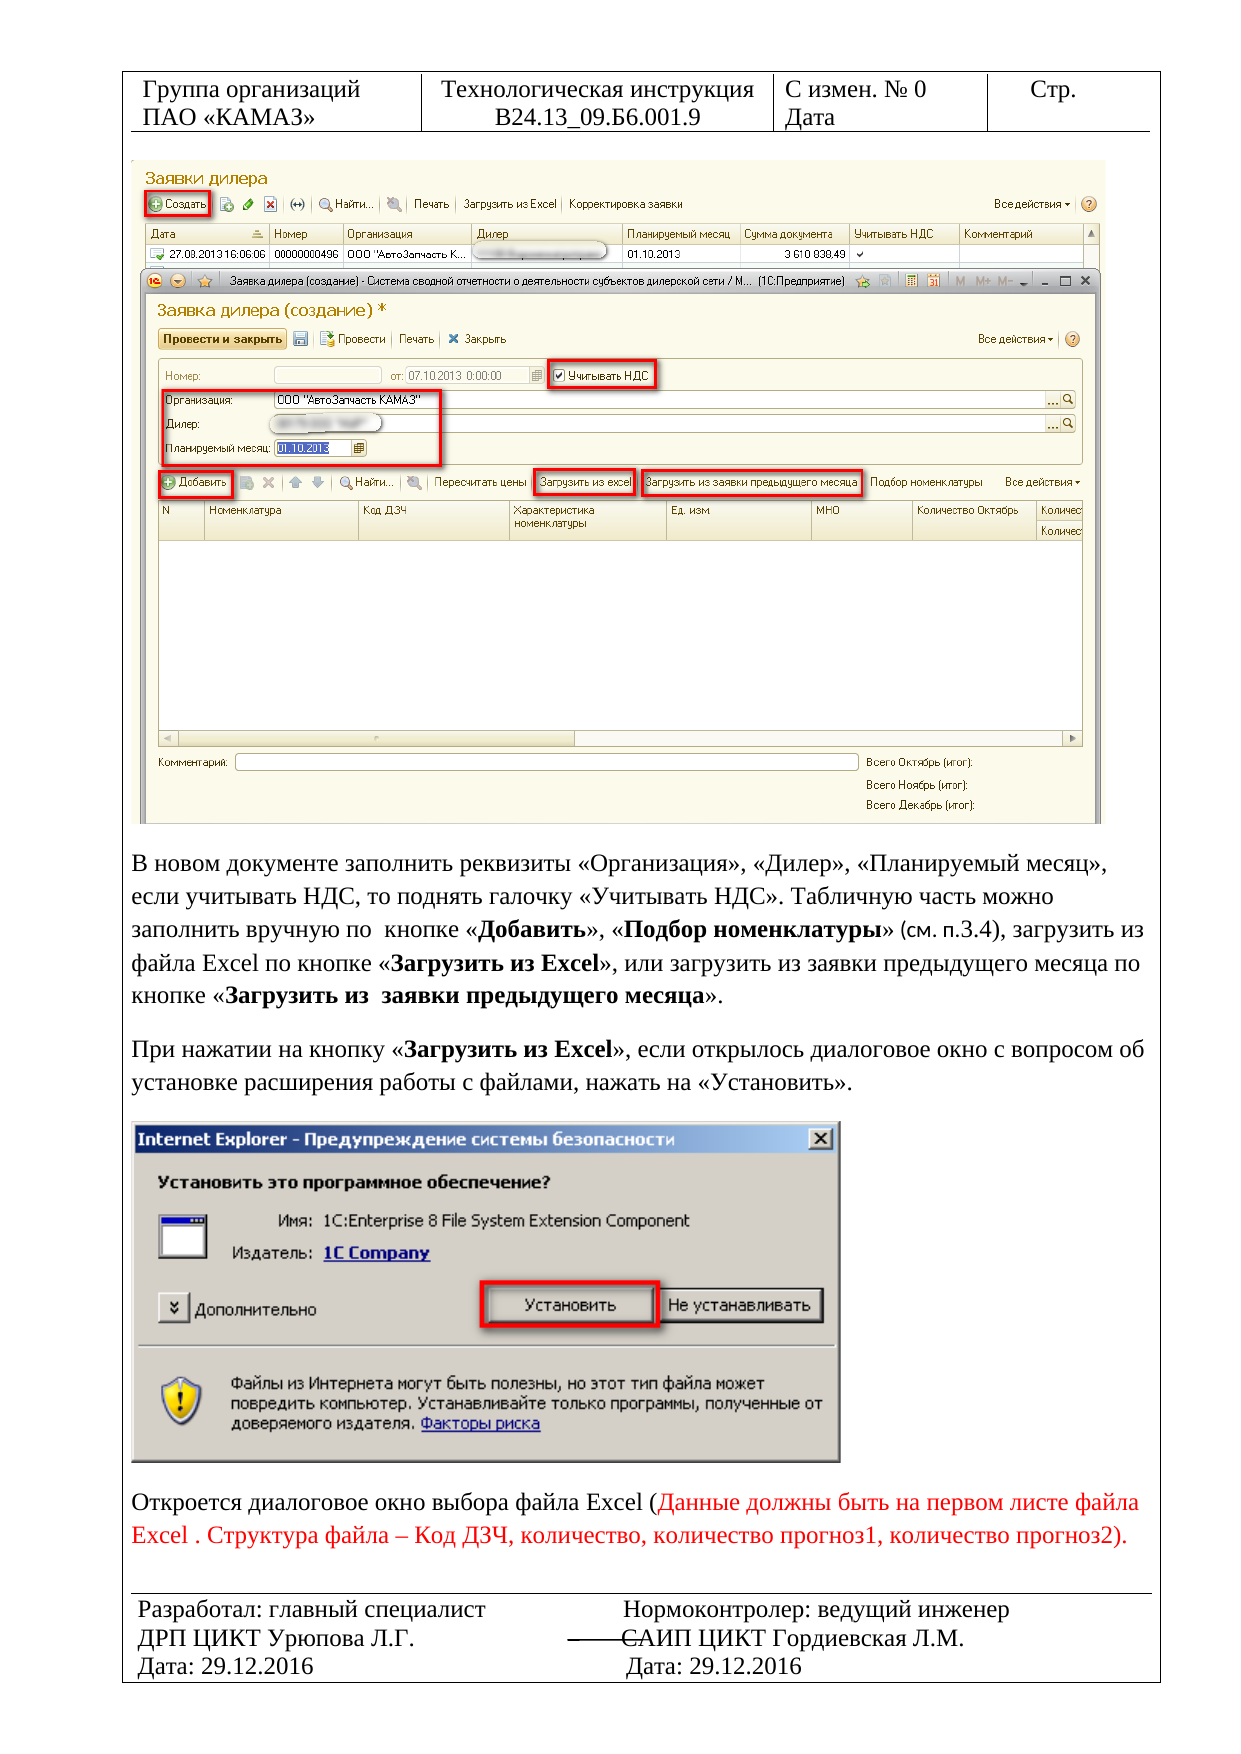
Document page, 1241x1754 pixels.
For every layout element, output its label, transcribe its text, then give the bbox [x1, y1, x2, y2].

text В новом документе заполнить реквизиты «Организация», «Дилер», «Планируемый месяц», если учитывать НДС, то поднять галочку «Учитывать НДС». Табличную часть можно заполнить вручную по кнопке «Добавить», «Подбор номенклатуры» (см. п.3.4), загрузить из файла Excel по кнопке «Загрузить из Excel», или загрузить из заявки предыдущего месяца по кнопке «Загрузить из заявки предыдущего месяца». [131, 848, 1152, 1009]
picture [131, 1121, 841, 1463]
text При нажатии на кнопку «Загрузить из Excel», если открылось диалоговое окно с вопросом об установке расширения работы с файлами, нажать на «Установить». [131, 1034, 1152, 1096]
picture [131, 160, 1106, 824]
text Откроется диалоговое окно выбора файла Excel (Данные должны быть на первом листе файла Excel . Структура файла – Код ДЗЧ, количество, количество прогноз1, количество прогноз2). [131, 1487, 1152, 1549]
